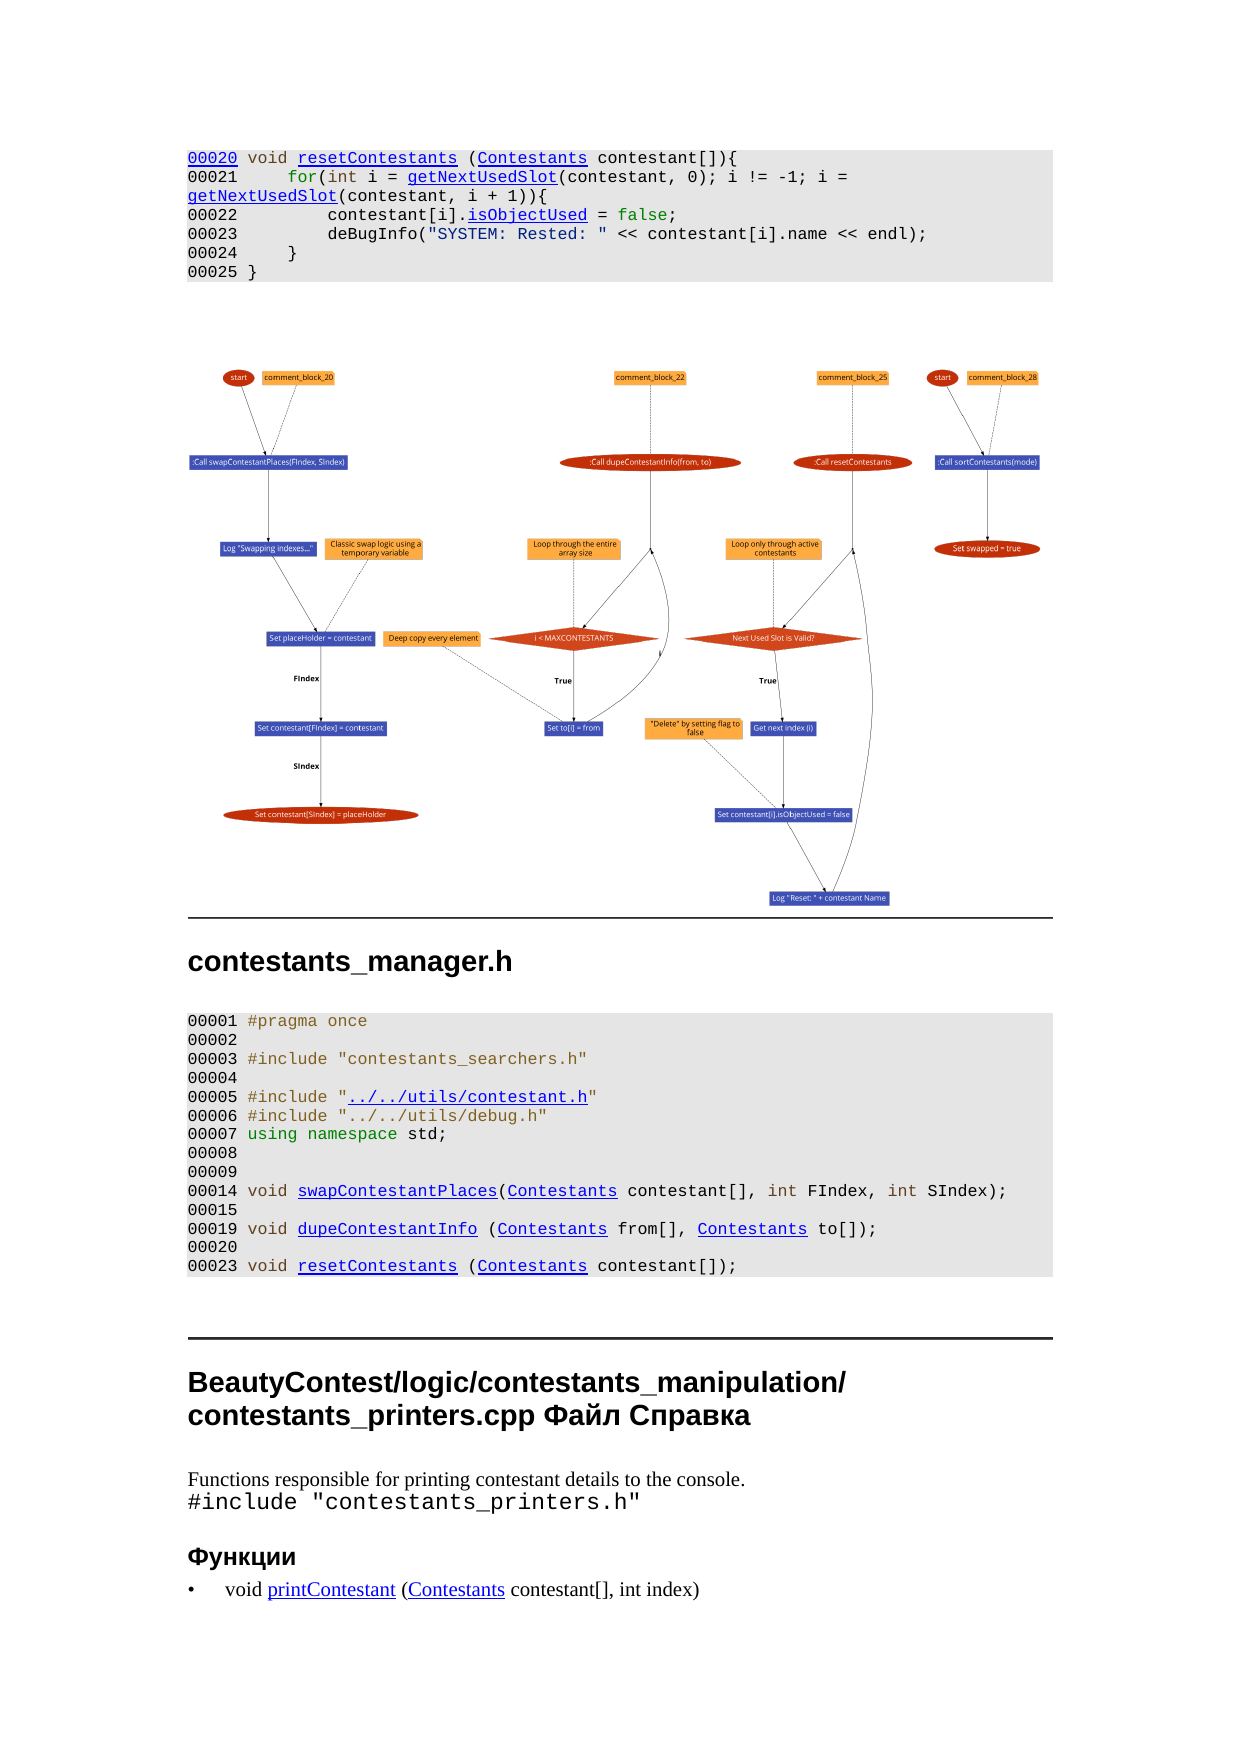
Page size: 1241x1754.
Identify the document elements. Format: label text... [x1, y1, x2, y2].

text 00015 [187, 1201, 1053, 1220]
text 00020 [187, 1239, 1053, 1258]
text #include "contestants_printers.h" [187, 1491, 1053, 1517]
text Functions responsible for printing contestant details to the console. [187, 1467, 1053, 1491]
text 00009 [187, 1164, 1053, 1182]
subtitle contestants_manager.h [187, 944, 1053, 978]
subtitle Функции [187, 1542, 1053, 1570]
text 00023 void resetContestants (Contestants contestant[]); [187, 1258, 1053, 1277]
text 00014 void swapContestantPlaces(Contestants contestant[], int FIndex, int SIndex); [187, 1182, 1053, 1201]
text 00002 [187, 1032, 1053, 1051]
text 00006 #include "../../utils/debug.h" [187, 1107, 1053, 1126]
text 00022 contestant[i].isObjectUsed = false; [187, 207, 1053, 225]
picture [187, 368, 1049, 914]
text 00001 #pragma once [187, 1013, 1053, 1032]
text 00005 #include "../../utils/contestant.h" [187, 1088, 1053, 1107]
text 00008 [187, 1145, 1053, 1164]
text 00025 } [187, 263, 1053, 282]
list void printContestant (Contestants contestant[], int index) [187, 1577, 1053, 1601]
text 00023 deBugInfo("SYSTEM: Rested: " << contestant[i].name << endl); [187, 225, 1053, 244]
text 00003 #include "contestants_searchers.h" [187, 1051, 1053, 1069]
text 00019 void dupeContestantInfo (Contestants from[], Contestants to[]); [187, 1220, 1053, 1239]
text 00007 using namespace std; [187, 1126, 1053, 1145]
subtitle BeautyContest/logic/contestants_manipulation/contestants_printers.cpp Файл Справка [187, 1364, 1053, 1432]
text 00021 for(int i = getNextUsedSlot(contestant, 0); i != -1; i = getNextUsedSlot(contestant, i + 1)){ [187, 169, 1053, 207]
text 00004 [187, 1069, 1053, 1088]
text 00020 void resetContestants (Contestants contestant[]){ [187, 150, 1053, 169]
text 00024 } [187, 244, 1053, 263]
